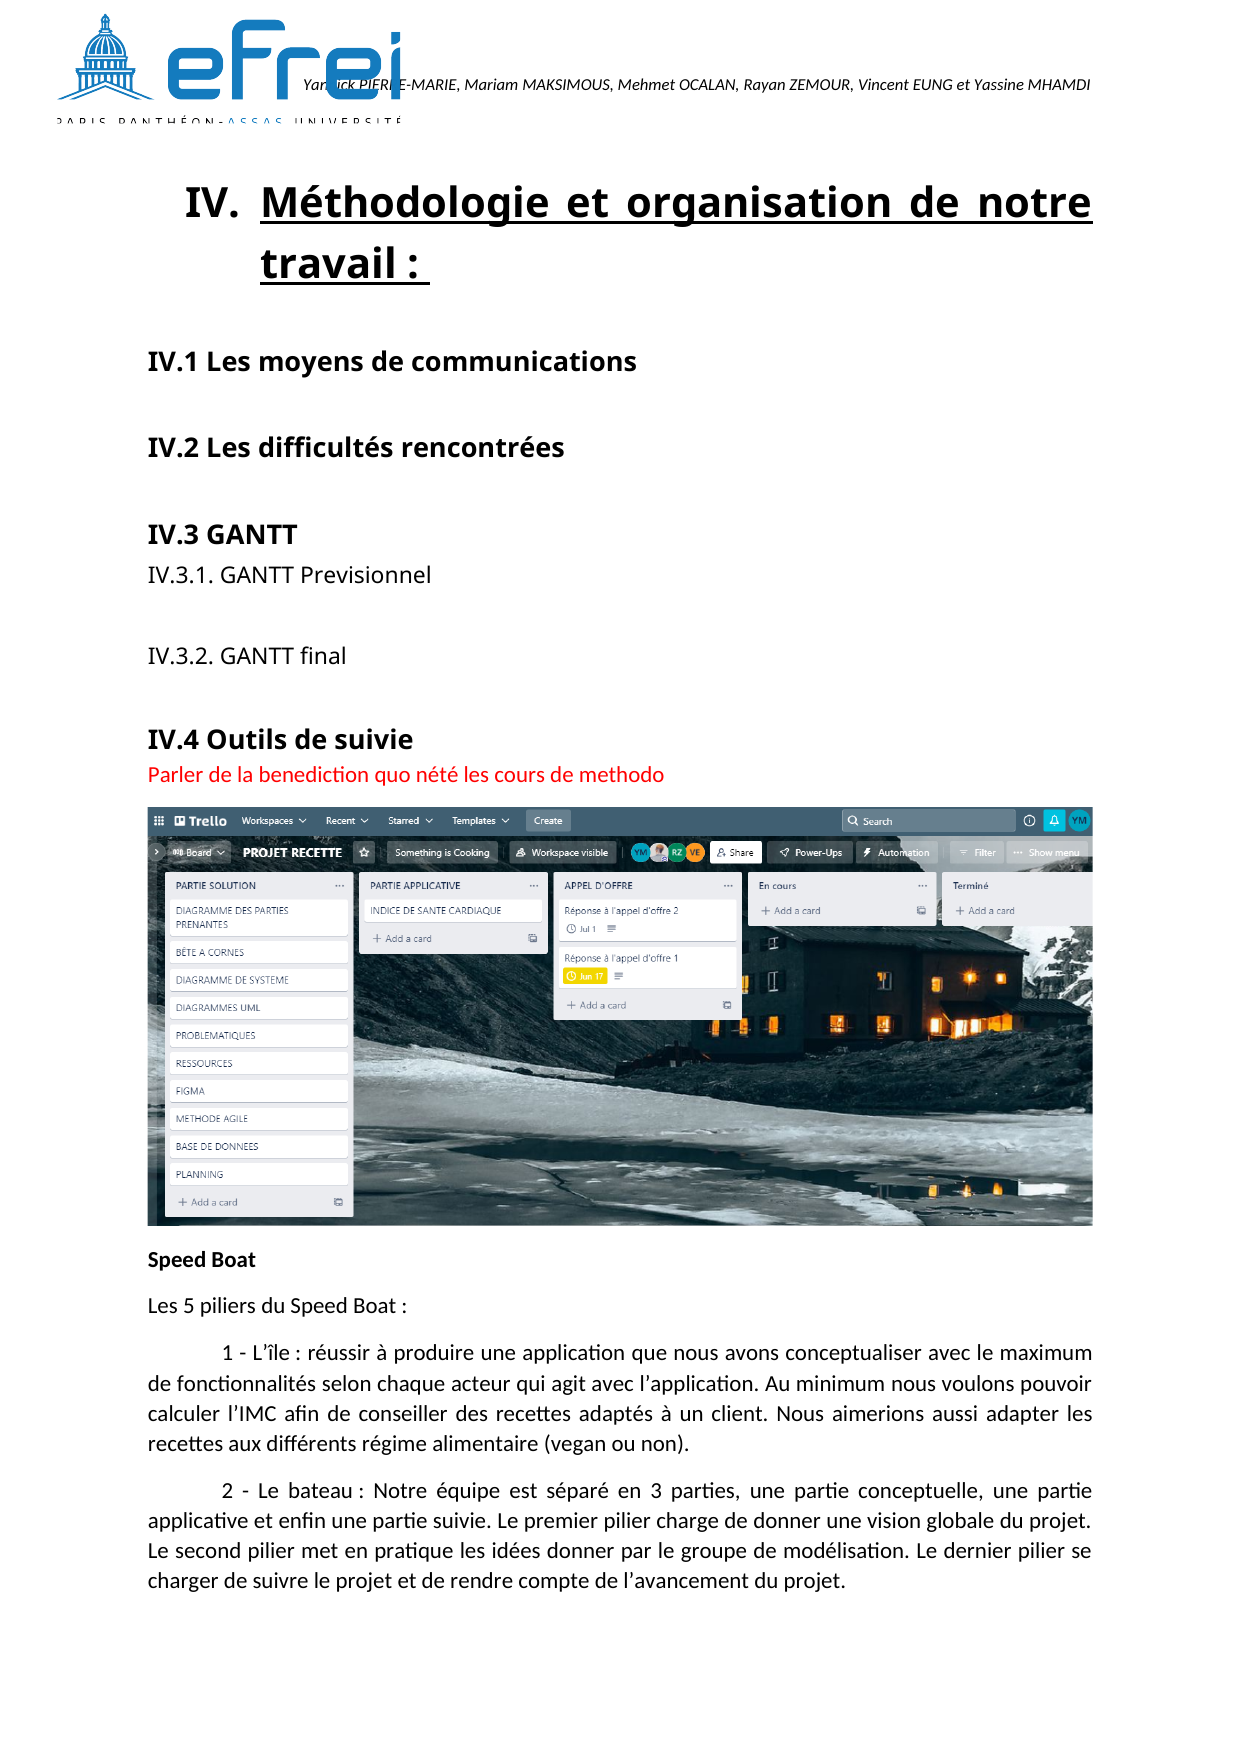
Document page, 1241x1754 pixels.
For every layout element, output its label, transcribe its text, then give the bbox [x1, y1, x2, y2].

text Les 5 piliers du Speed Boat : [148, 1292, 1093, 1320]
subtitle IV.3 GANTT [148, 515, 1093, 552]
text Parler de la benediction quo nété les cours de methodo [148, 760, 1093, 788]
picture [147, 807, 1093, 1226]
subtitle Méthodologie et organisation de notre travail : [185, 173, 1093, 291]
subtitle IV.4 Outils de suivie [148, 721, 1093, 757]
subtitle IV.3.1. GANTT Previsionnel [148, 559, 1093, 591]
text 2 - Le bateau : Notre équipe est séparé en 3 parties, une partie conceptuelle, une partie applicative et enfin une partie suivie. Le premier pilier charge de donner une vision globale du projet. Le second pilier met en pratique les idées donner par le groupe de modélisation. Le dernier pilier se charger de suivre le projet et de rendre compte de l’avancement du projet. [148, 1476, 1093, 1595]
text Speed Boat [148, 1245, 1093, 1273]
subtitle IV.2 Les difficultés rencontrées [148, 429, 1093, 466]
picture [56, 13, 400, 123]
subtitle IV.1 Les moyens de communications [148, 342, 1093, 379]
text 1 - L’île : réussir à produire une application que nous avons conceptualiser avec le maximum de fonctionnalités selon chaque acteur qui agit avec l’application. Au minimum nous voulons pouvoir calculer l’IMC afin de conseiller des recettes adaptés à un client. Nous aimerions aussi adapter les recettes aux différents régime alimentaire (vegan ou non). [148, 1338, 1093, 1457]
subtitle IV.3.2. GANTT final [148, 640, 1093, 671]
